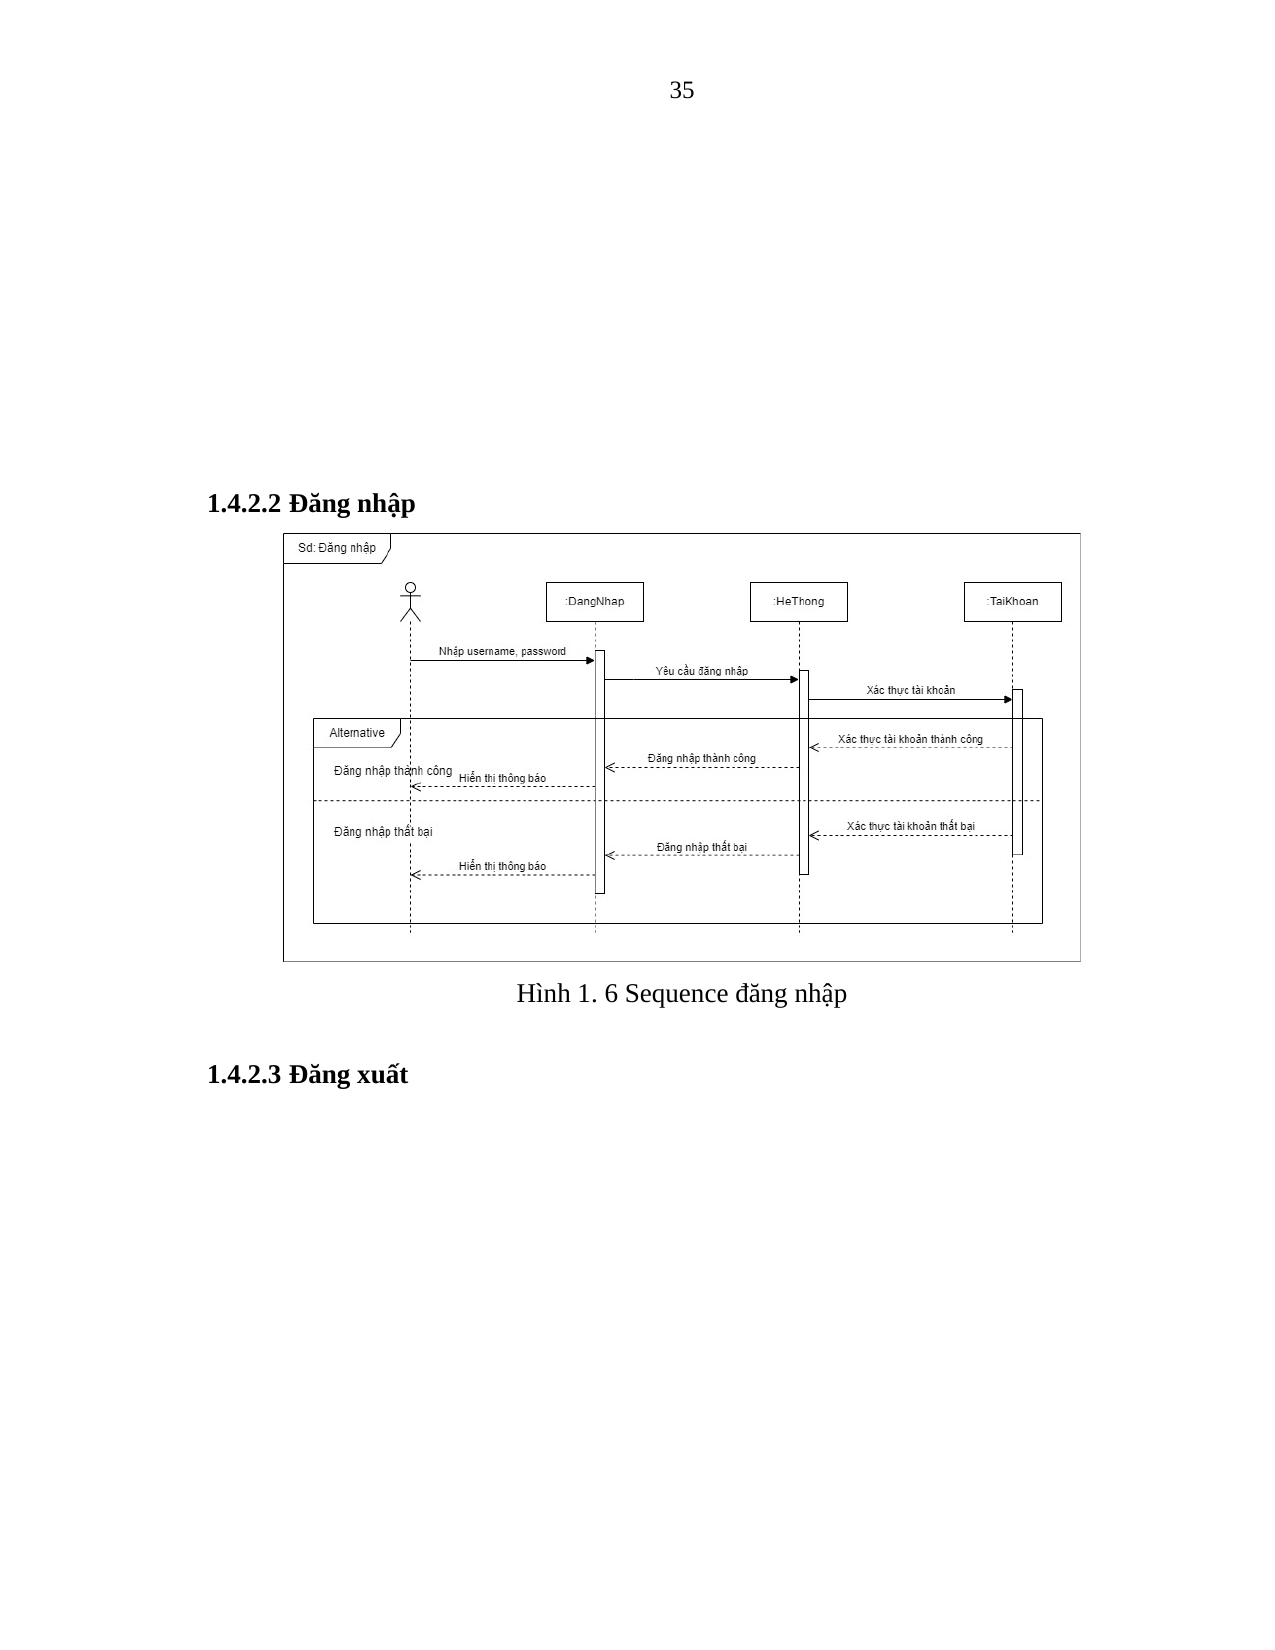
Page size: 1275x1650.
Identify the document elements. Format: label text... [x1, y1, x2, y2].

list Đăng xuất [207, 1058, 1157, 1089]
picture [283, 533, 1081, 962]
list Đăng nhập [207, 487, 1157, 518]
